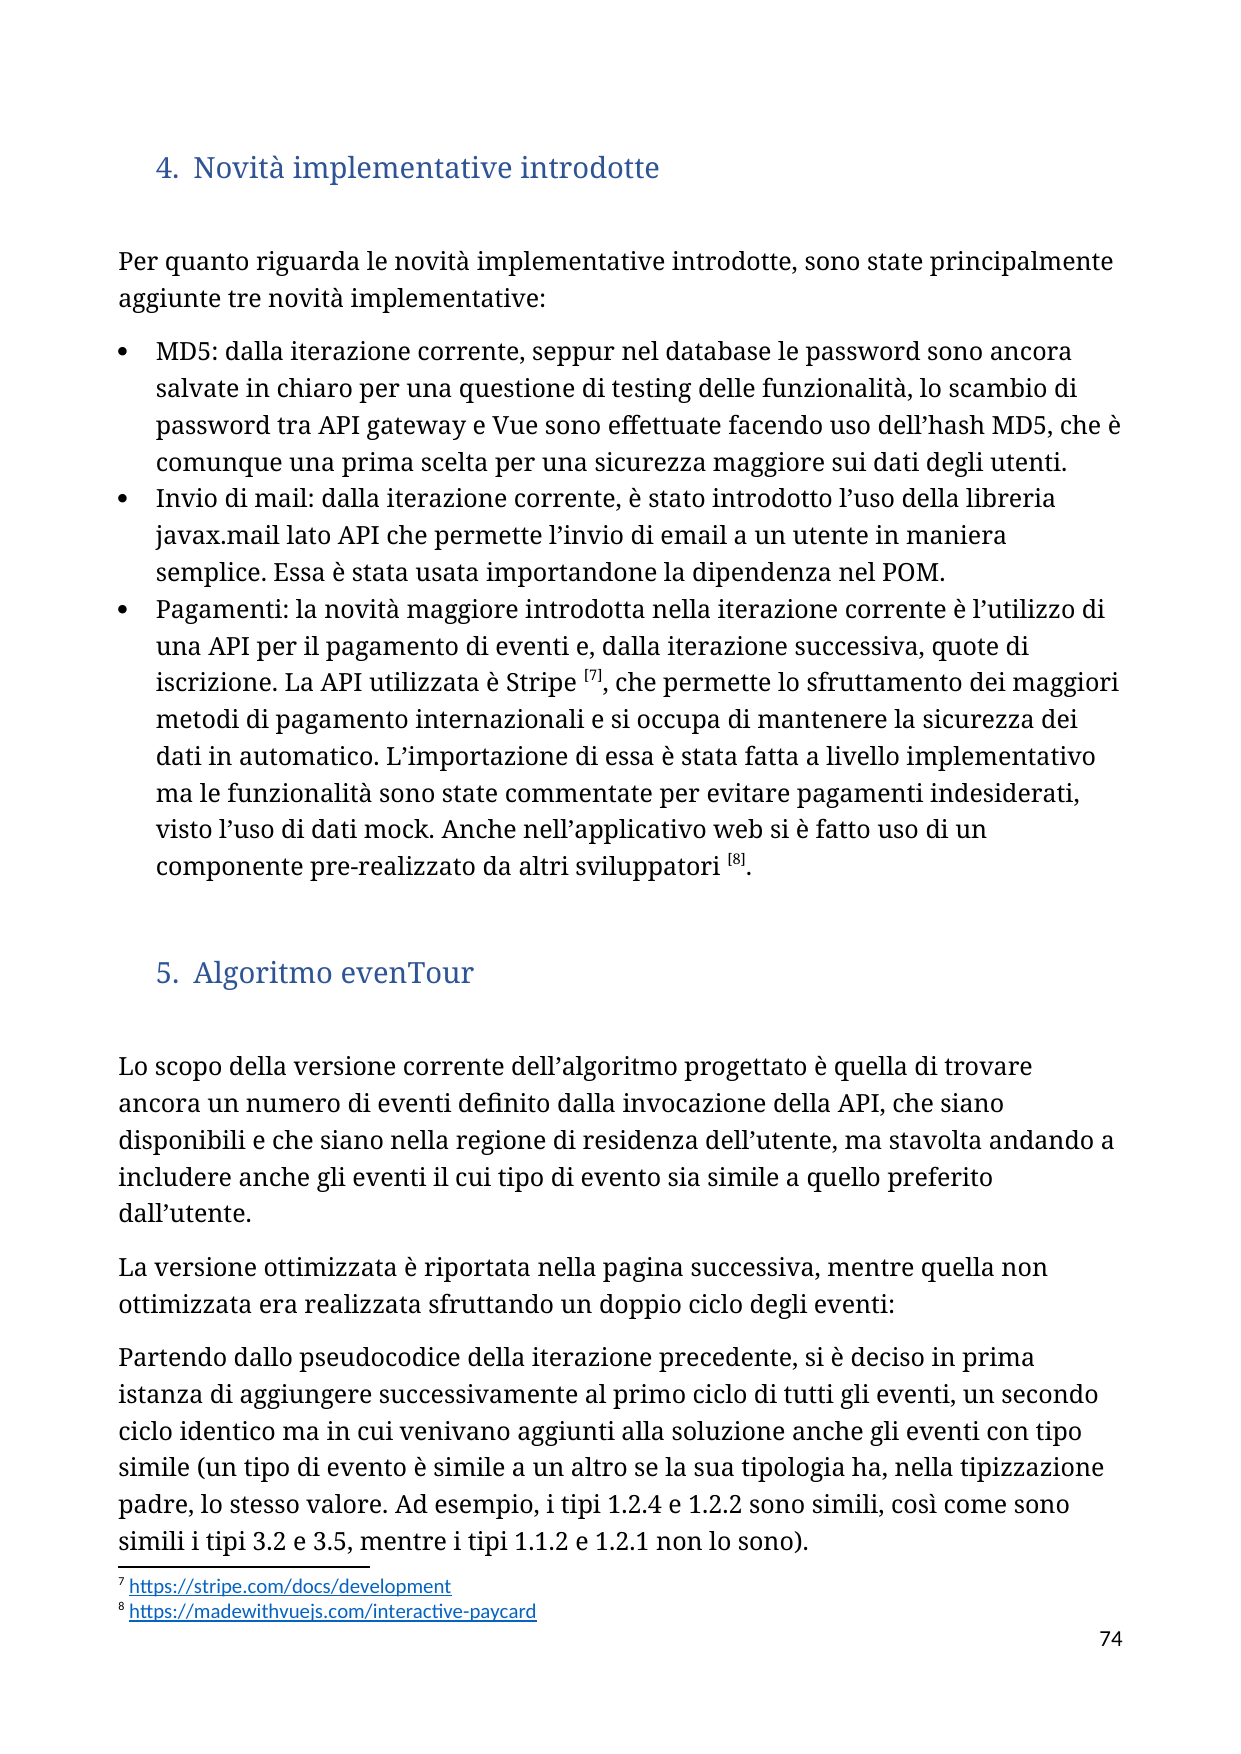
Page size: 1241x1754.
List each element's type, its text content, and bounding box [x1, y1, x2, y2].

list MD5: dalla iterazione corrente, seppur nel database le password sono ancora salvate in chiaro per una questione di testing delle funzionalità, lo scambio di password tra API gateway e Vue sono effettuate facendo uso dell’hash MD5, che è comunque una prima scelta per una sicurezza maggiore sui dati degli utenti. [118, 334, 1122, 478]
list Pagamenti: la novità maggiore introdotta nella iterazione corrente è l’utilizzo di una API per il pagamento di eventi e, dalla iterazione successiva, quote di iscrizione. La API utilizzata è Stripe [], che permette lo sfruttamento dei maggiori metodi di pagamento internazionali e si occupa di mantenere la sicurezza dei dati in automatico. L’importazione di essa è stata fatta a livello implementativo ma le funzionalità sono state commentate per evitare pagamenti indesiderati, visto l’uso di dati mock. Anche nell’applicativo web si è fatto uso di un componente pre-realizzato da altri sviluppatori []. [118, 591, 1122, 883]
text Lo scopo della versione corrente dell’algoritmo progettato è quella di trovare ancora un numero di eventi definito dalla invocazione della API, che siano disponibili e che siano nella regione di residenza dell’utente, ma stavolta andando a includere anche gli eventi il cui tipo di evento sia simile a quello preferito dall’utente. [118, 1049, 1122, 1230]
subtitle Novità implementative introdotte [156, 148, 1122, 187]
text Partendo dallo pseudocodice della iterazione precedente, si è deciso in prima istanza di aggiungere successivamente al primo ciclo di tutti gli eventi, un secondo ciclo identico ma in cui venivano aggiunti alla soluzione anche gli eventi con tipo simile (un tipo di evento è simile a un altro se la sua tipologia ha, nella tipizzazione padre, lo stesso valore. Ad esempio, i tipi 1.2.4 e 1.2.2 sono simili, così come sono simili i tipi 3.2 e 3.5, mentre i tipi 1.1.2 e 1.2.1 non lo sono). [118, 1340, 1122, 1558]
text La versione ottimizzata è riportata nella pagina successiva, mentre quella non ottimizzata era realizzata sfruttando un doppio ciclo degli eventi: [118, 1249, 1122, 1320]
subtitle Algoritmo evenTour [156, 953, 1122, 992]
list Invio di mail: dalla iterazione corrente, è stato introdotto l’uso della libreria javax.mail lato API che permette l’invio di email a un utente in maniera semplice. Essa è stata usata importandone la dipendenza nel POM. [118, 481, 1122, 589]
text Per quanto riguarda le novità implementative introdotte, sono state principalmente aggiunte tre novità implementative: [118, 244, 1122, 315]
